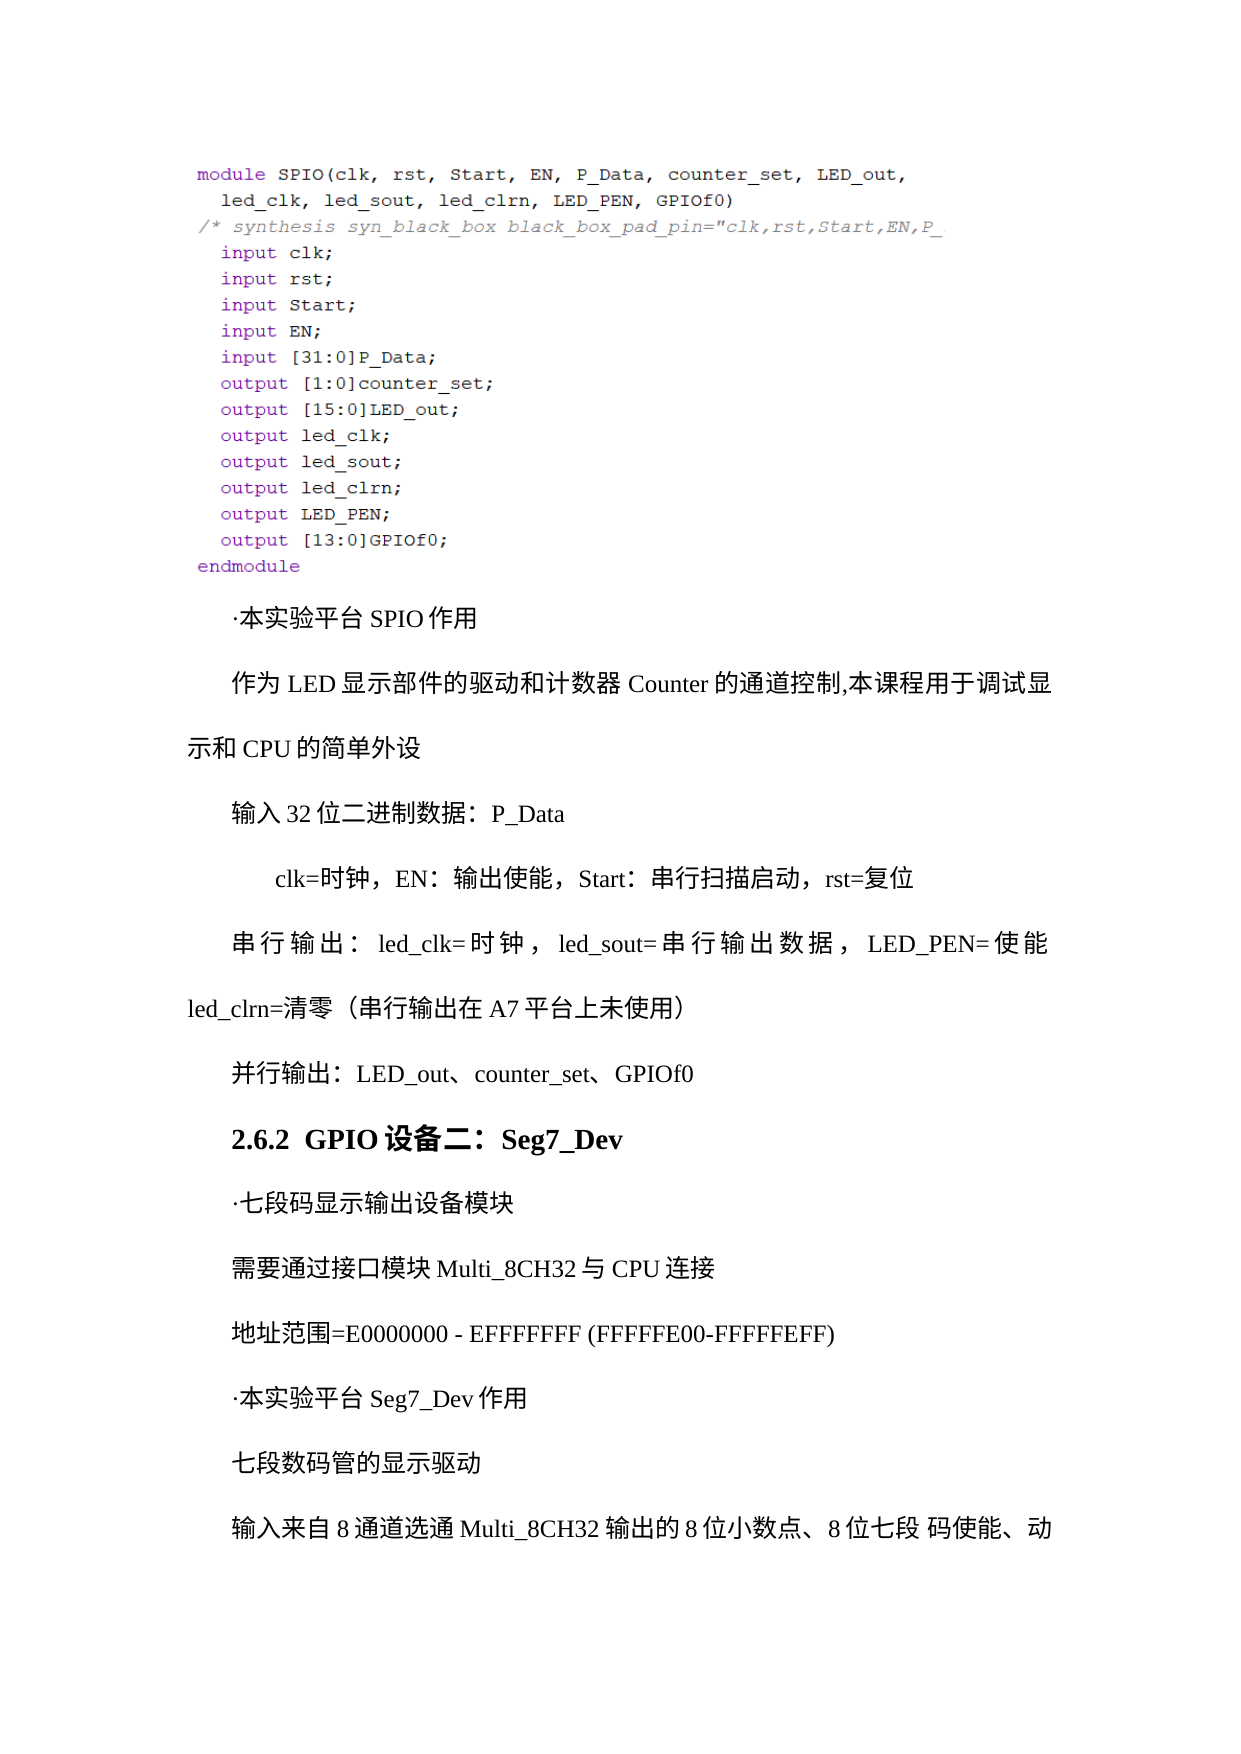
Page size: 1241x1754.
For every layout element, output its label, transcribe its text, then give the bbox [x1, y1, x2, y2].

text 并行输出：LED_out、counter_set、GPIOf0 [187, 1039, 1053, 1104]
text 七段数码管的显示驱动 [187, 1429, 1053, 1494]
text 需要通过接口模块Multi_8CH32与CPU连接 [187, 1234, 1053, 1299]
picture [187, 162, 945, 578]
list 2.6.2 GPIO设备二：Seg7_Dev [187, 1104, 1053, 1169]
text 输入32位二进制数据：P_Data [187, 779, 1053, 844]
text ·七段码显示输出设备模块 [187, 1169, 1053, 1234]
text 串行输出：led_clk=时钟，led_sout=串行输出数据，LED_PEN=使能，led_clrn=清零（串行输出在A7平台上未使用） [187, 909, 1053, 1039]
text 地址范围=E0000000 - EFFFFFFF (FFFFFE00-FFFFFEFF) [187, 1299, 1053, 1364]
text ·本实验平台Seg7_Dev作用 [187, 1364, 1053, 1429]
text 作为LED显示部件的驱动和计数器Counter的通道控制,本课程用于调试显示和CPU的简单外设 [187, 649, 1053, 779]
text ·本实验平台SPIO作用 [187, 584, 1053, 649]
text clk=时钟，EN：输出使能，Start：串行扫描启动，rst=复位 [187, 844, 1053, 909]
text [187, 1494, 1053, 1559]
